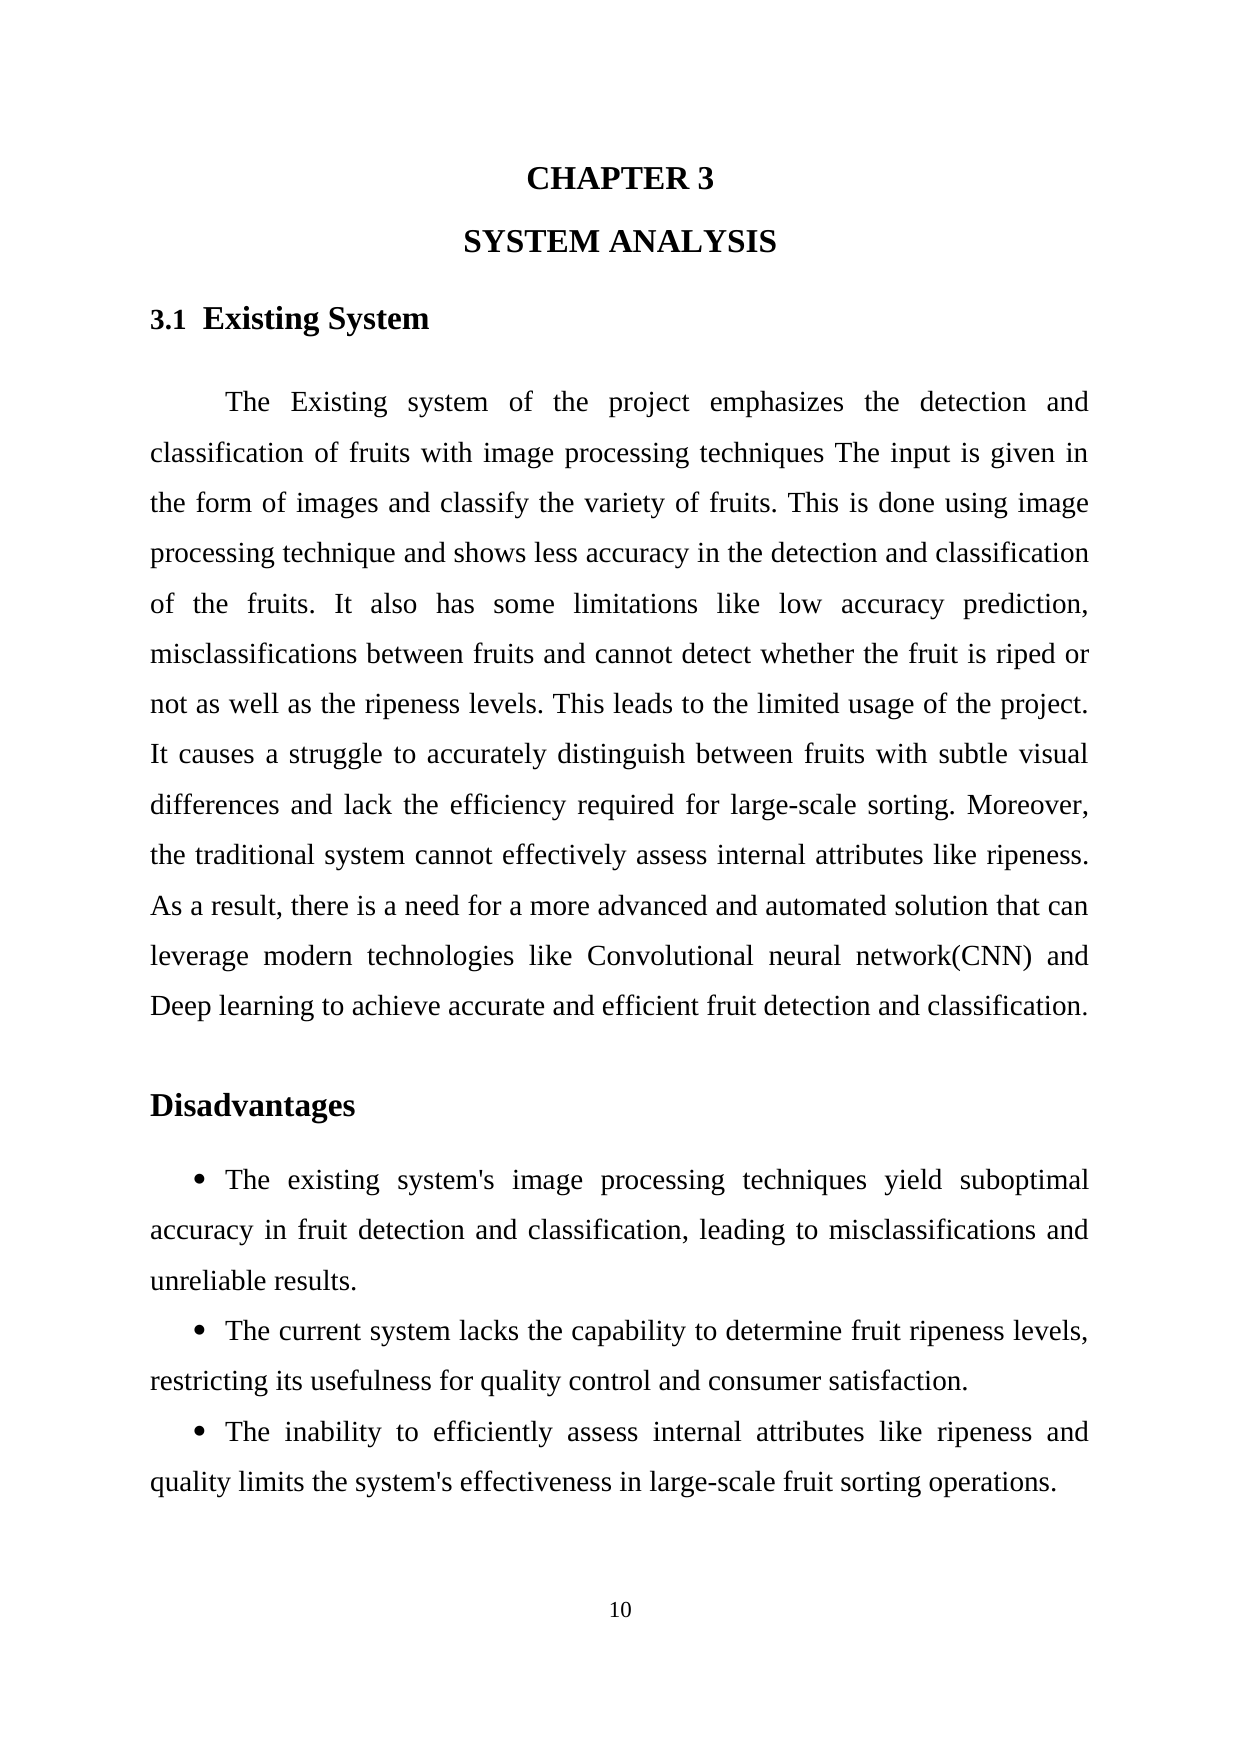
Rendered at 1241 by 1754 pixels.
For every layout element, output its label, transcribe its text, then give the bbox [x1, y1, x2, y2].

text The Existing system of the project emphasizes the detection and classification of fruits with image processing techniques The input is given in the form of images and classify the variety of fruits. This is done using image processing technique and shows less accuracy in the detection and classification of the fruits. It also has some limitations like low accuracy prediction, misclassifications between fruits and cannot detect whether the fruit is riped or not as well as the ripeness levels. This leads to the limited usage of the project. It causes a struggle to accurately distinguish between fruits with subtle visual differences and lack the efficiency required for large-scale sorting. Moreover, the traditional system cannot effectively assess internal attributes like ripeness. As a result, there is a need for a more advanced and automated solution that can leverage modern technologies like Convolutional neural network(CNN) and Deep learning to achieve accurate and efficient fruit detection and classification. [150, 384, 1090, 1022]
list The inability to efficiently assess internal attributes like ripeness and quality limits the system's effectiveness in large-scale fruit sorting operations. [150, 1414, 1090, 1498]
list The existing system's image processing techniques yield suboptimal accuracy in fruit detection and classification, leading to misclassifications and unreliable results. [150, 1162, 1090, 1296]
list The current system lacks the capability to determine fruit ripeness levels, restricting its usefulness for quality control and consumer satisfaction. [150, 1313, 1090, 1397]
subtitle Existing System [150, 298, 1090, 337]
text SYSTEM ANALYSIS [150, 221, 1090, 259]
subtitle CHAPTER 3 [150, 158, 1090, 196]
text Disadvantages [150, 1085, 1090, 1123]
